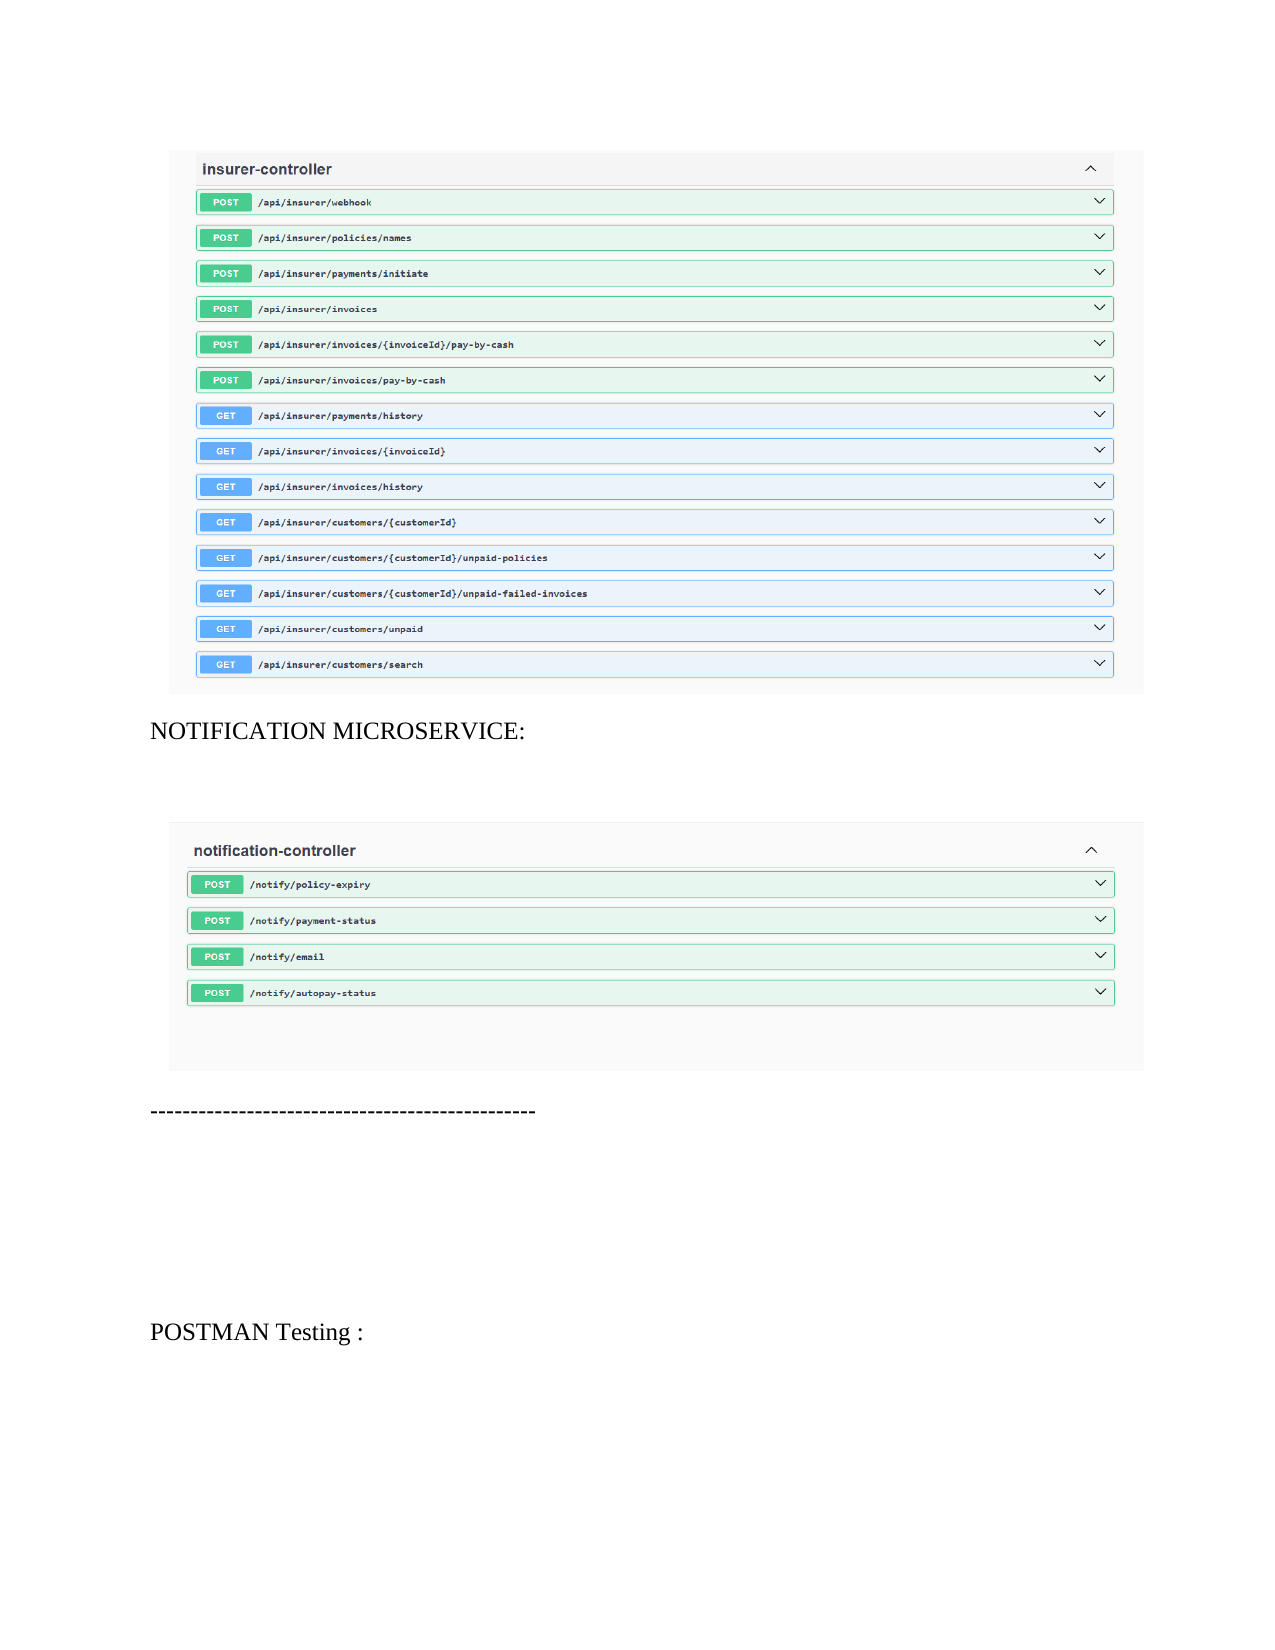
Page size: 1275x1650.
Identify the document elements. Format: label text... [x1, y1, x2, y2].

text ------------------------------------------------ [150, 1092, 1125, 1127]
text POSTMAN Testing : [150, 1317, 1125, 1346]
text NOTIFICATION MICROSERVICE: [150, 716, 1125, 744]
